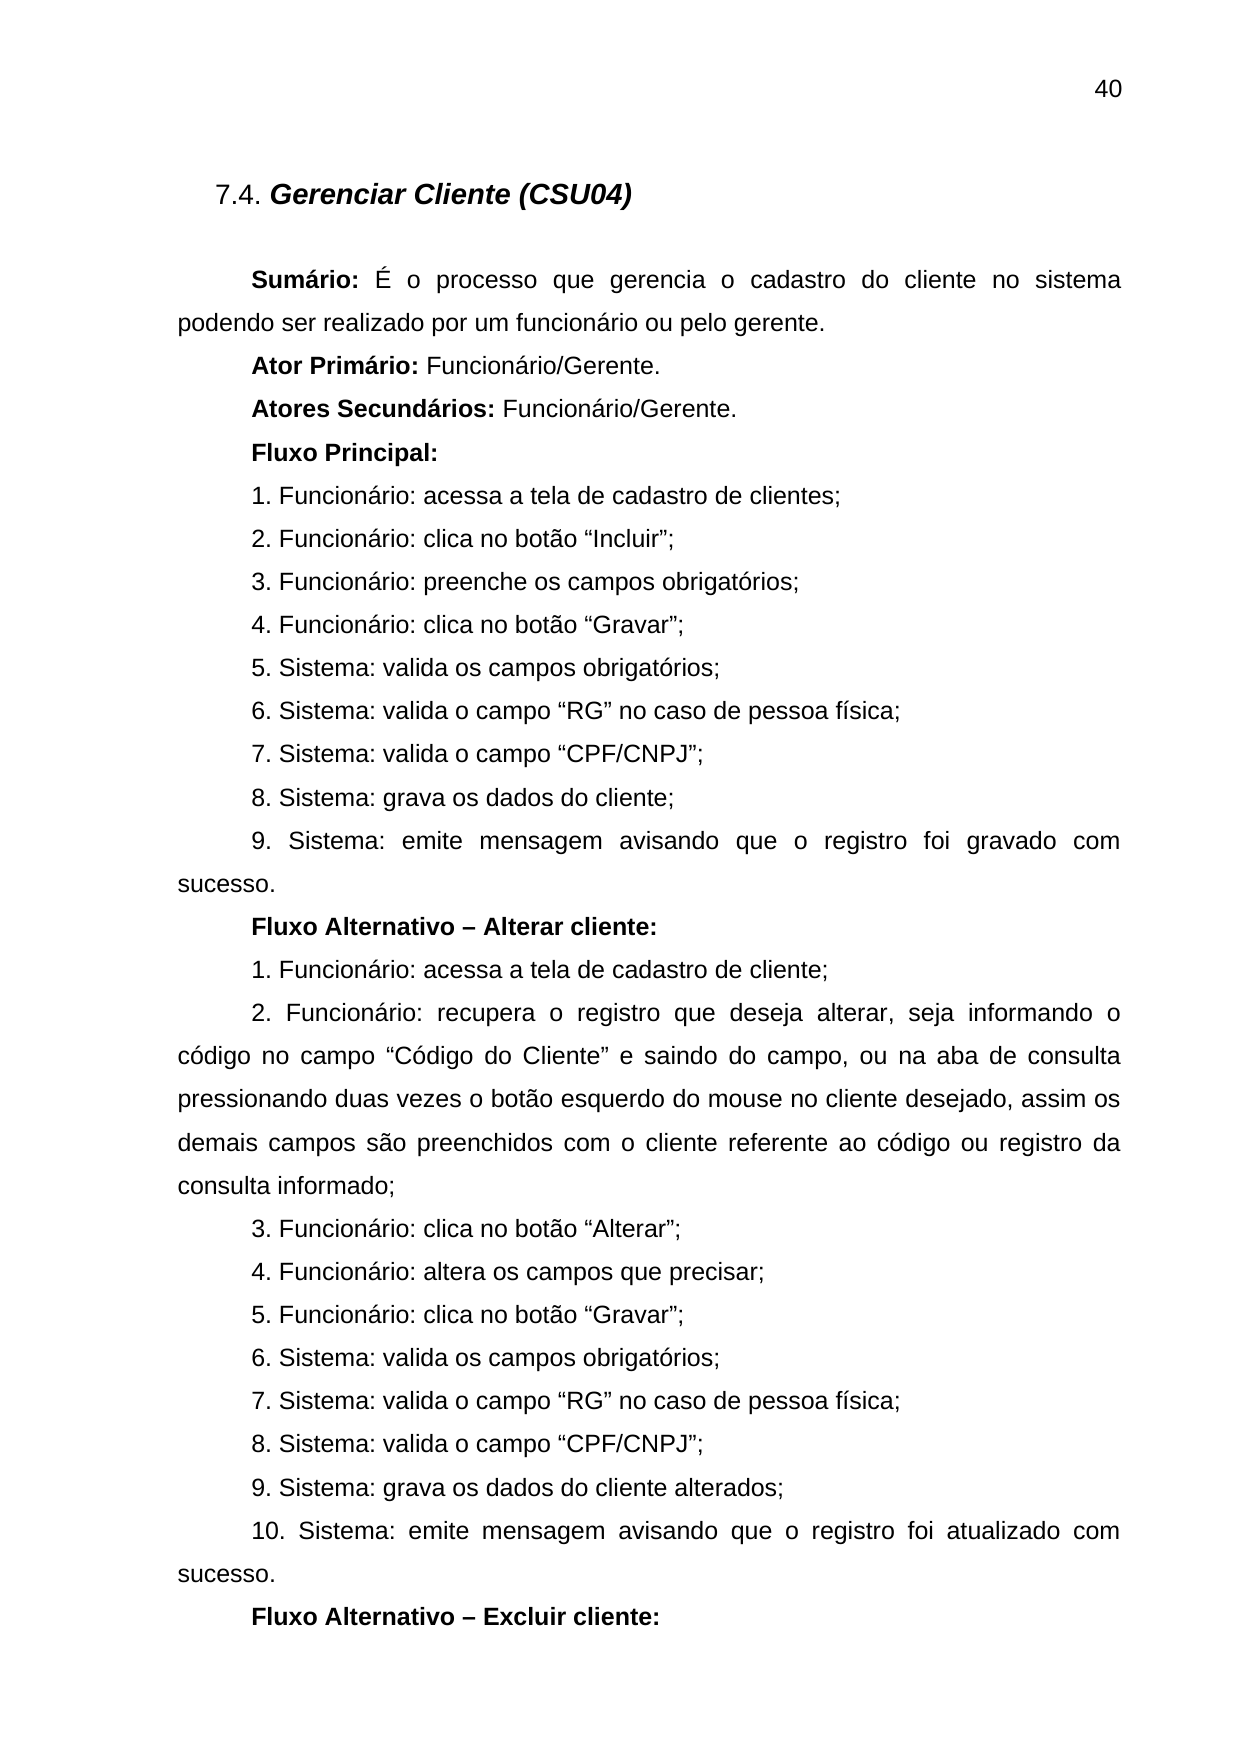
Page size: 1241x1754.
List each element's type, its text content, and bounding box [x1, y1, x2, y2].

text 9. Sistema: grava os dados do cliente alterados; [177, 1472, 1122, 1501]
text 4. Funcionário: clica no botão “Gravar”; [177, 610, 1122, 639]
text 7. Sistema: valida o campo “CPF/CNPJ”; [177, 739, 1122, 768]
text 2. Funcionário: recupera o registro que deseja alterar, seja informando o código no campo “Código do Cliente” e saindo do campo, ou na aba de consulta pressionando duas vezes o botão esquerdo do mouse no cliente desejado, assim os demais campos são preenchidos com o cliente referente ao código ou registro da consulta informado; [177, 998, 1122, 1199]
text 10. Sistema: emite mensagem avisando que o registro foi atualizado com sucesso. [177, 1516, 1122, 1587]
text 7. Sistema: valida o campo “RG” no caso de pessoa física; [177, 1386, 1122, 1415]
text 1. Funcionário: acessa a tela de cadastro de cliente; [177, 955, 1122, 984]
text 2. Funcionário: clica no botão “Incluir”; [177, 524, 1122, 552]
text Sumário: É o processo que gerencia o cadastro do cliente no sistema podendo ser realizado por um funcionário ou pelo gerente. [177, 265, 1122, 337]
text Atores Secundários: Funcionário/Gerente. [177, 394, 1122, 423]
text 9. Sistema: emite mensagem avisando que o registro foi gravado com sucesso. [177, 826, 1122, 897]
text 4. Funcionário: altera os campos que precisar; [177, 1257, 1122, 1286]
text Ator Primário: Funcionário/Gerente. [177, 351, 1122, 380]
text 3. Funcionário: preenche os campos obrigatórios; [177, 567, 1122, 596]
text Fluxo Principal: [177, 437, 1122, 466]
text Fluxo Alternativo – Alterar cliente: [177, 912, 1122, 941]
text 8. Sistema: grava os dados do cliente; [177, 782, 1122, 811]
text 5. Sistema: valida os campos obrigatórios; [177, 653, 1122, 682]
text Fluxo Alternativo – Excluir cliente: [177, 1602, 1122, 1631]
text 6. Sistema: valida os campos obrigatórios; [177, 1343, 1122, 1372]
text 1. Funcionário: acessa a tela de cadastro de clientes; [177, 481, 1122, 509]
text 8. Sistema: valida o campo “CPF/CNPJ”; [177, 1429, 1122, 1458]
text 3. Funcionário: clica no botão “Alterar”; [177, 1214, 1122, 1242]
text Gerenciar Cliente (CSU04) [215, 177, 1122, 211]
text 6. Sistema: valida o campo “RG” no caso de pessoa física; [177, 696, 1122, 725]
text 5. Funcionário: clica no botão “Gravar”; [177, 1300, 1122, 1329]
